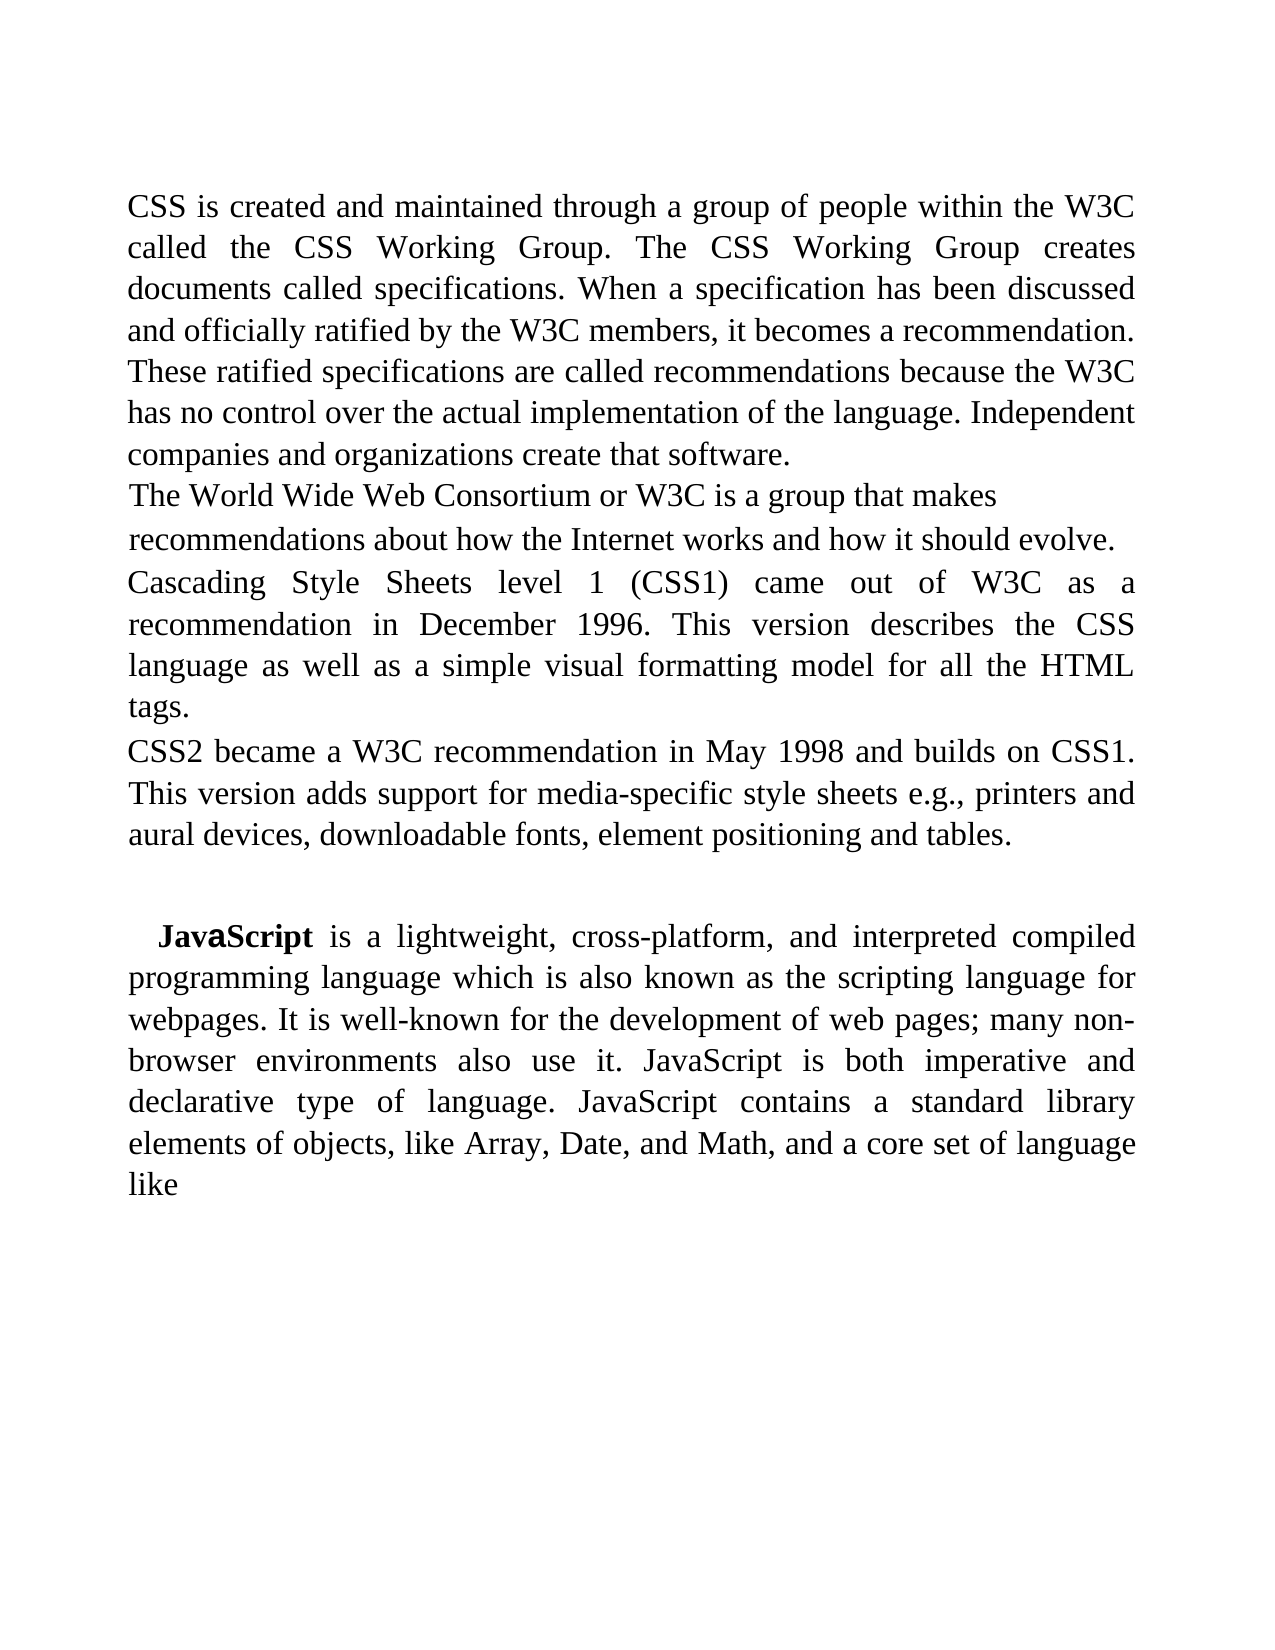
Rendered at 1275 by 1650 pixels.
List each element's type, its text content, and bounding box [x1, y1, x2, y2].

text The World Wide Web Consortium or W3C is a group that makes recommendations about how the Internet works and how it should evolve. [128, 475, 1138, 557]
text CSS is created and maintained through a group of people within the W3C called the CSS Working Group. The CSS Working Group creates documents called specifications. When a specification has been discussed and officially ratified by the W3C members, it becomes a recommendation. These ratified specifications are called recommendations because the W3C has no control over the actual implementation of the language. Independent companies and organizations create that software. [127, 186, 1137, 472]
text JavaScript is a lightweight, cross-platform, and interpreted compiled programming language which is also known as the scripting language for webpages. It is well-known for the development of web pages; many non-browser environments also use it. JavaScript is both imperative and declarative type of language. JavaScript contains a standard library elements of objects, like Array, Date, and Math, and a core set of language like [127, 916, 1137, 1203]
text Cascading Style Sheets level 1 (CSS1) came out of W3C as a recommendation in December 1996. This version describes the CSS language as well as a simple visual formatting model for all the HTML tags. [127, 563, 1137, 725]
text CSS2 became a W3C recommendation in May 1998 and builds on CSS1. This version adds support for media-specific style sheets e.g., printers and aural devices, downloadable fonts, element positioning and tables. [127, 732, 1137, 853]
